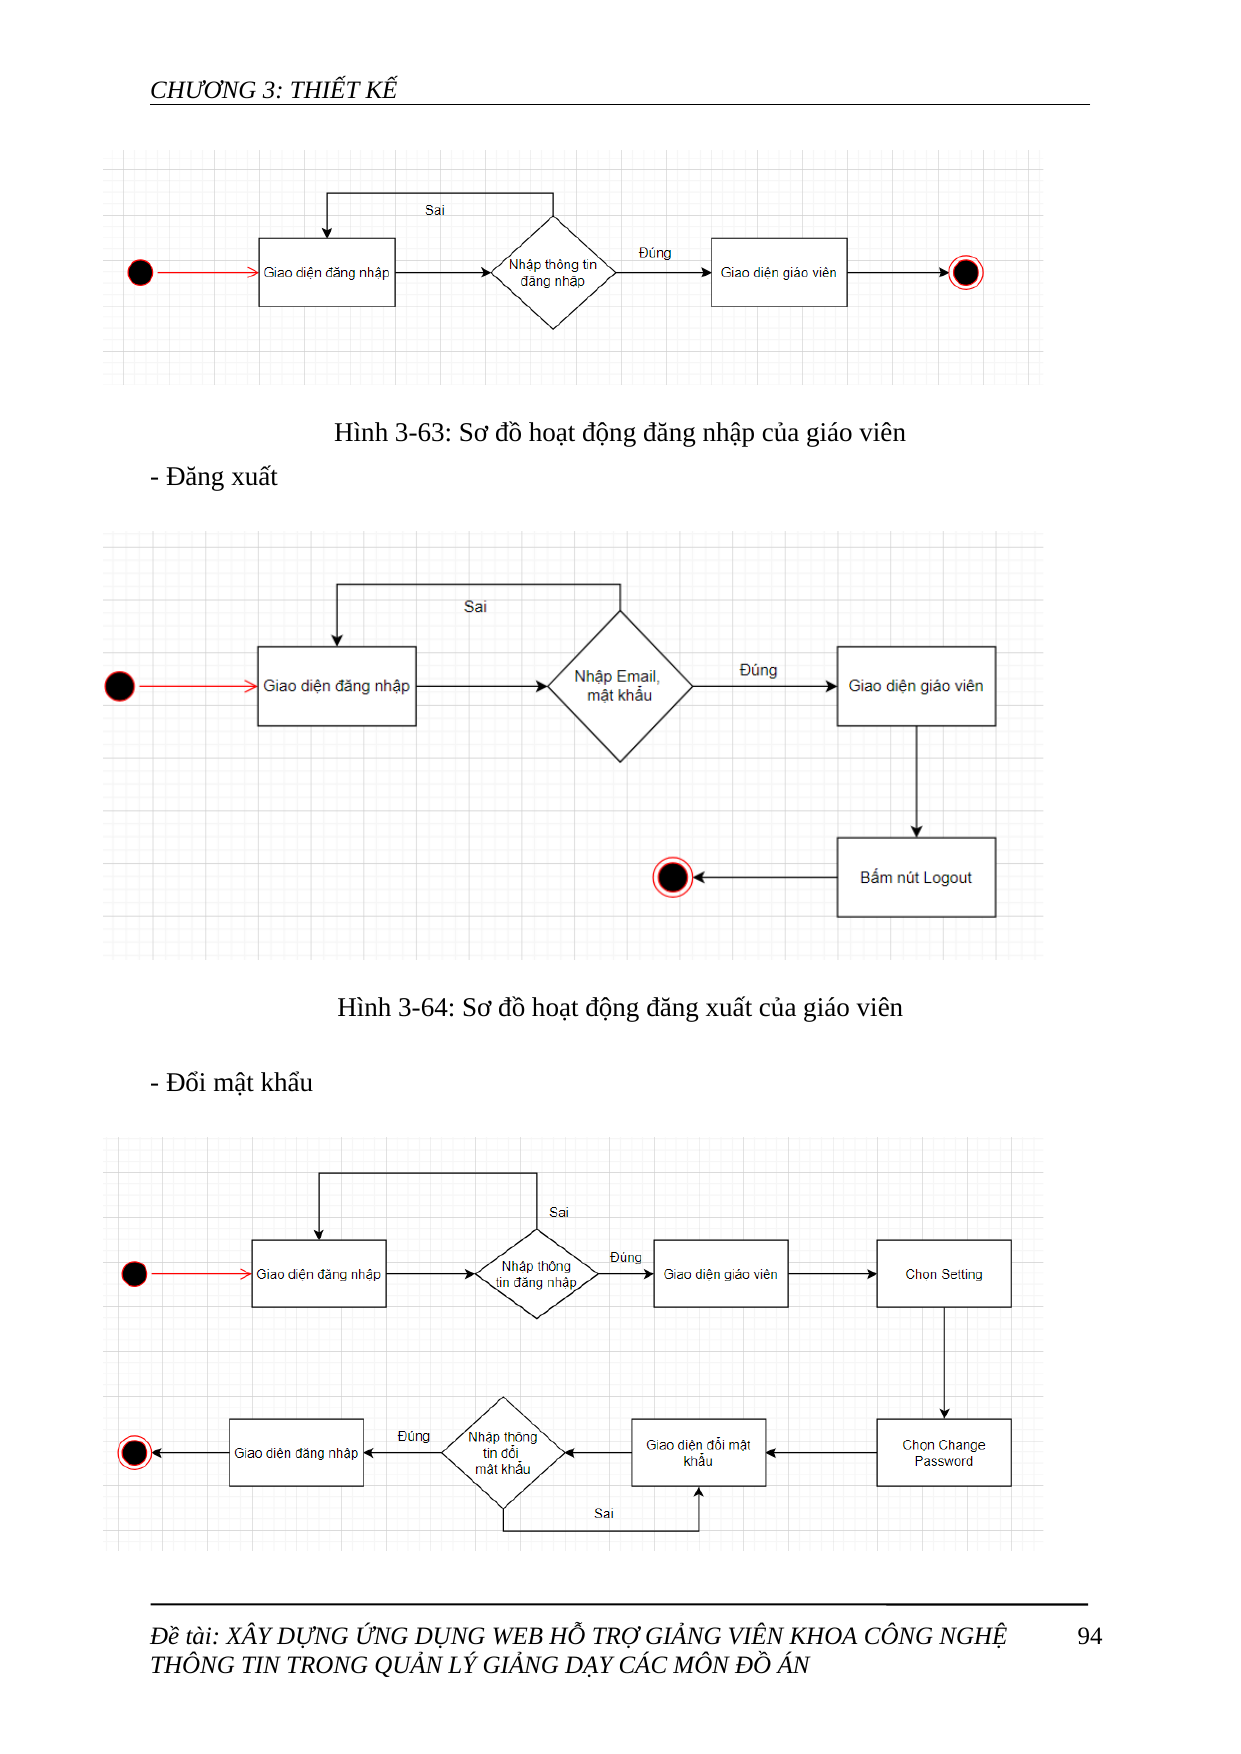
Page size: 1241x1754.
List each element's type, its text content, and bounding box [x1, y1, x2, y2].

text Hình 3-64: Sơ đồ hoạt động đăng xuất của giáo viên [150, 991, 1090, 1022]
text - Đăng xuất [103, 460, 1090, 491]
text Hình 3-63: Sơ đồ hoạt động đăng nhập của giáo viên [150, 416, 1090, 447]
text - Đổi mật khẩu [103, 1066, 1090, 1097]
picture [103, 1137, 1044, 1551]
picture [103, 531, 1044, 960]
picture [103, 150, 1044, 385]
